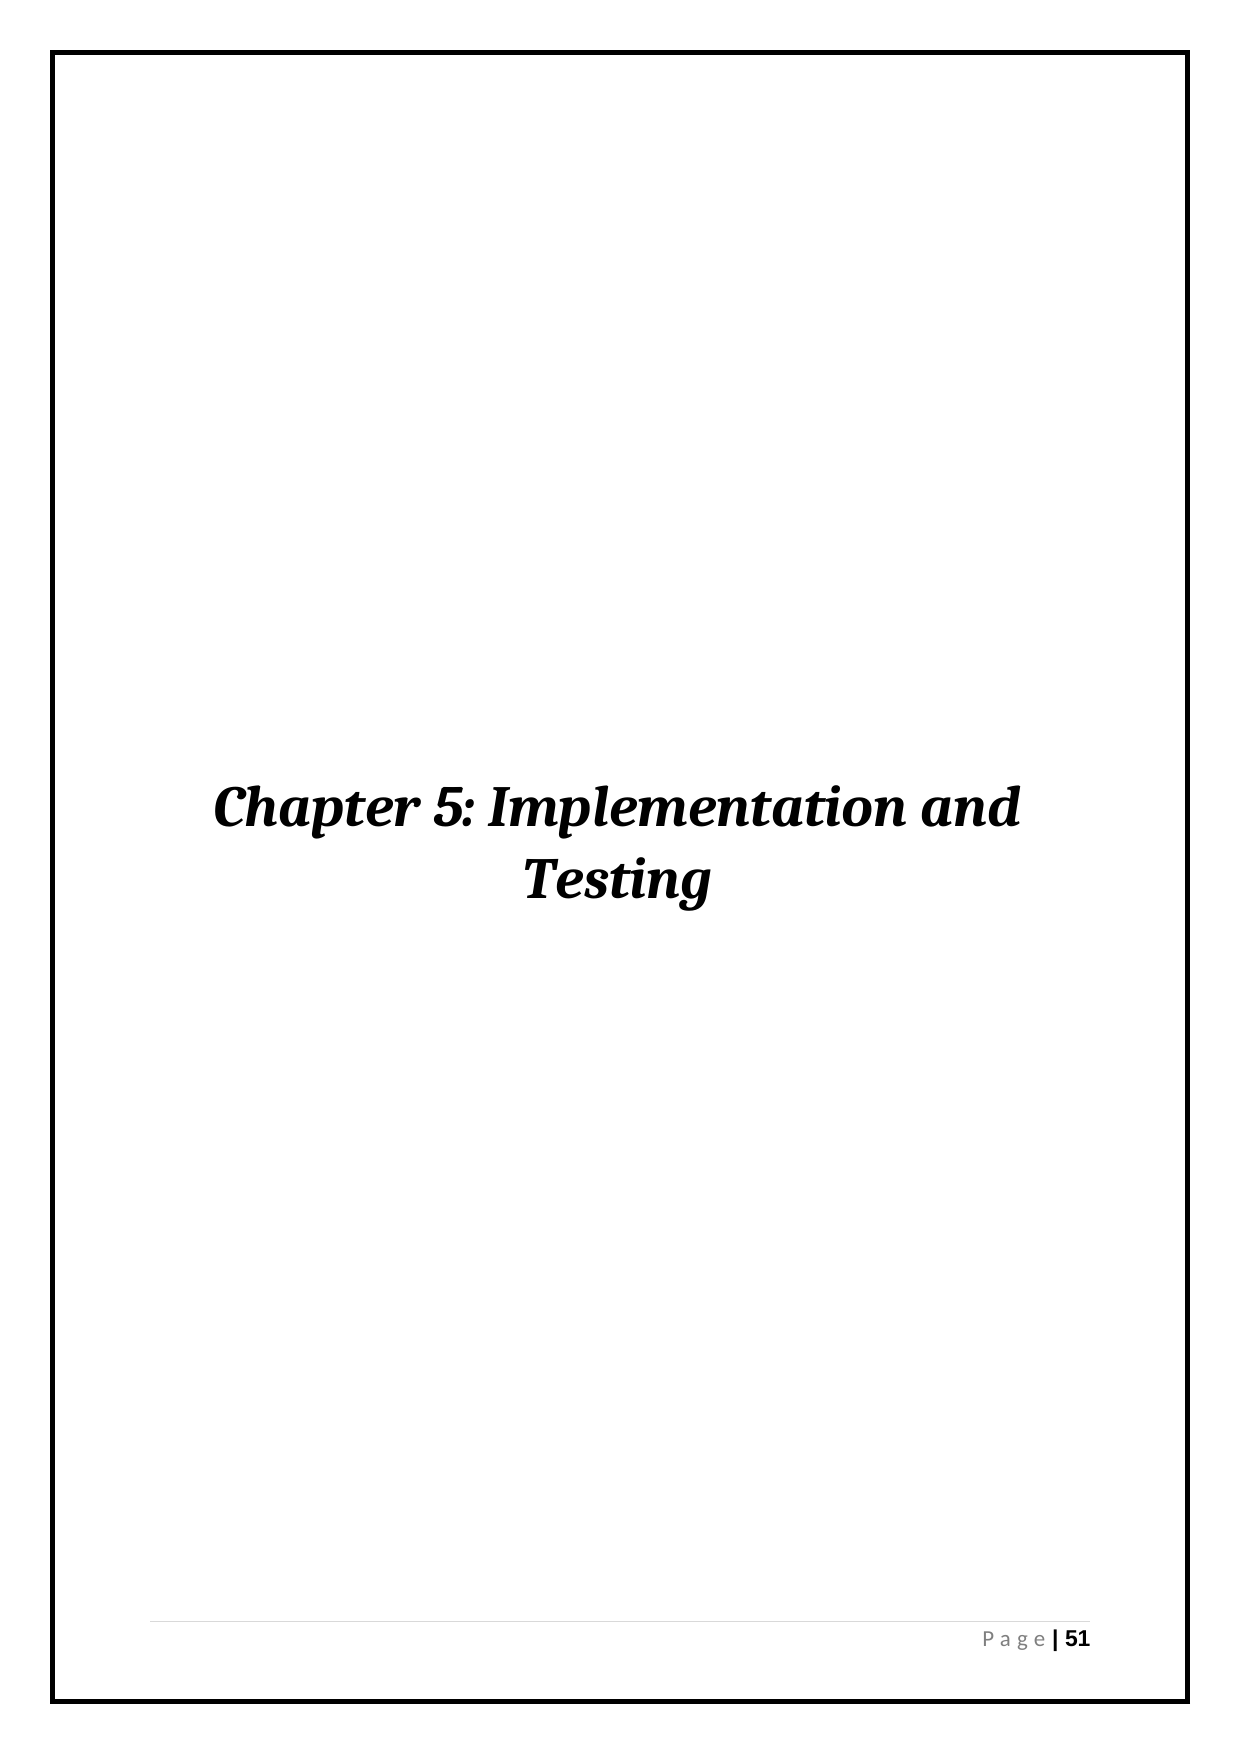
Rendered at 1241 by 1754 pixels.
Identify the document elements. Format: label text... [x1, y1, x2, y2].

text Chapter 5: Implementation and Testing [150, 773, 1090, 913]
